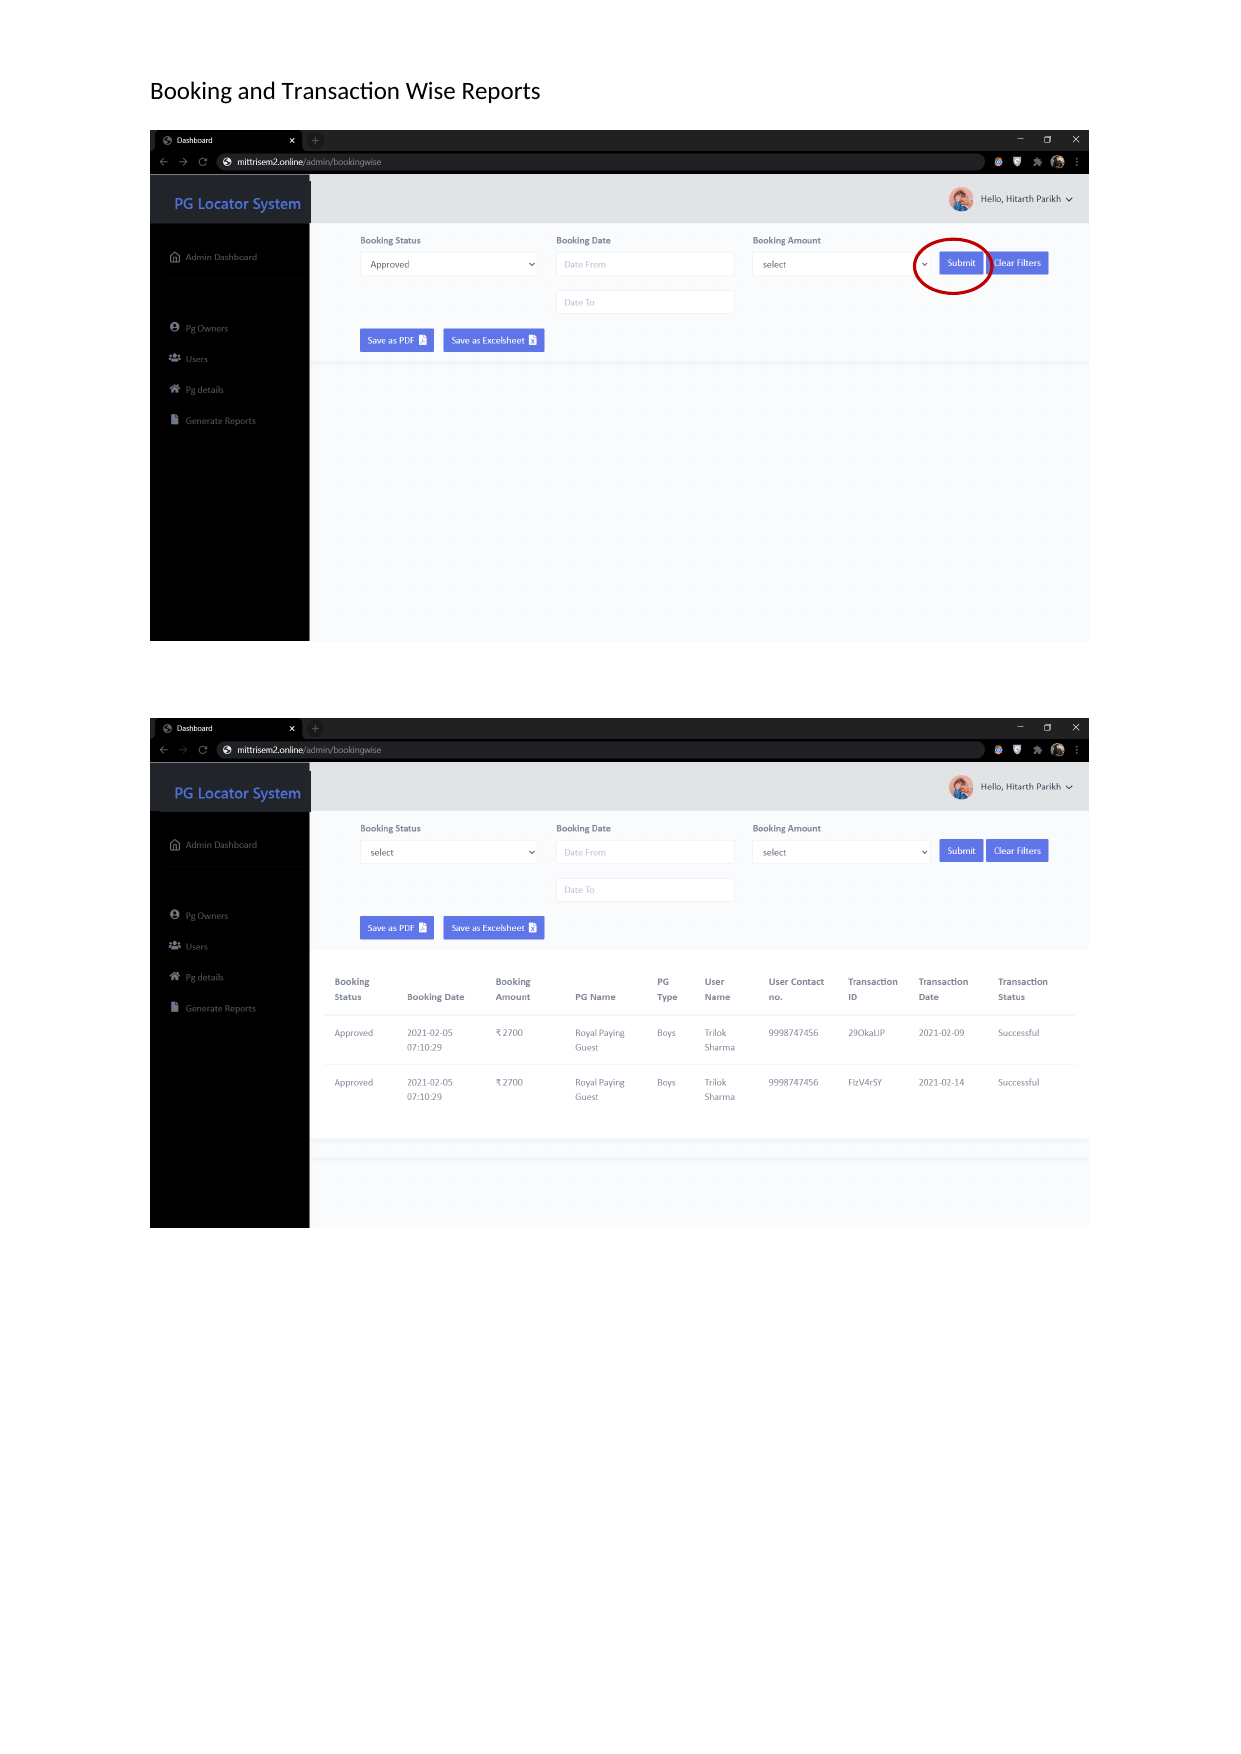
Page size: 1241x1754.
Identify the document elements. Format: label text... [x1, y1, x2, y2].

picture [150, 718, 1089, 1228]
text Booking and Transaction Wise Reports [150, 75, 1090, 106]
picture [150, 130, 1089, 641]
